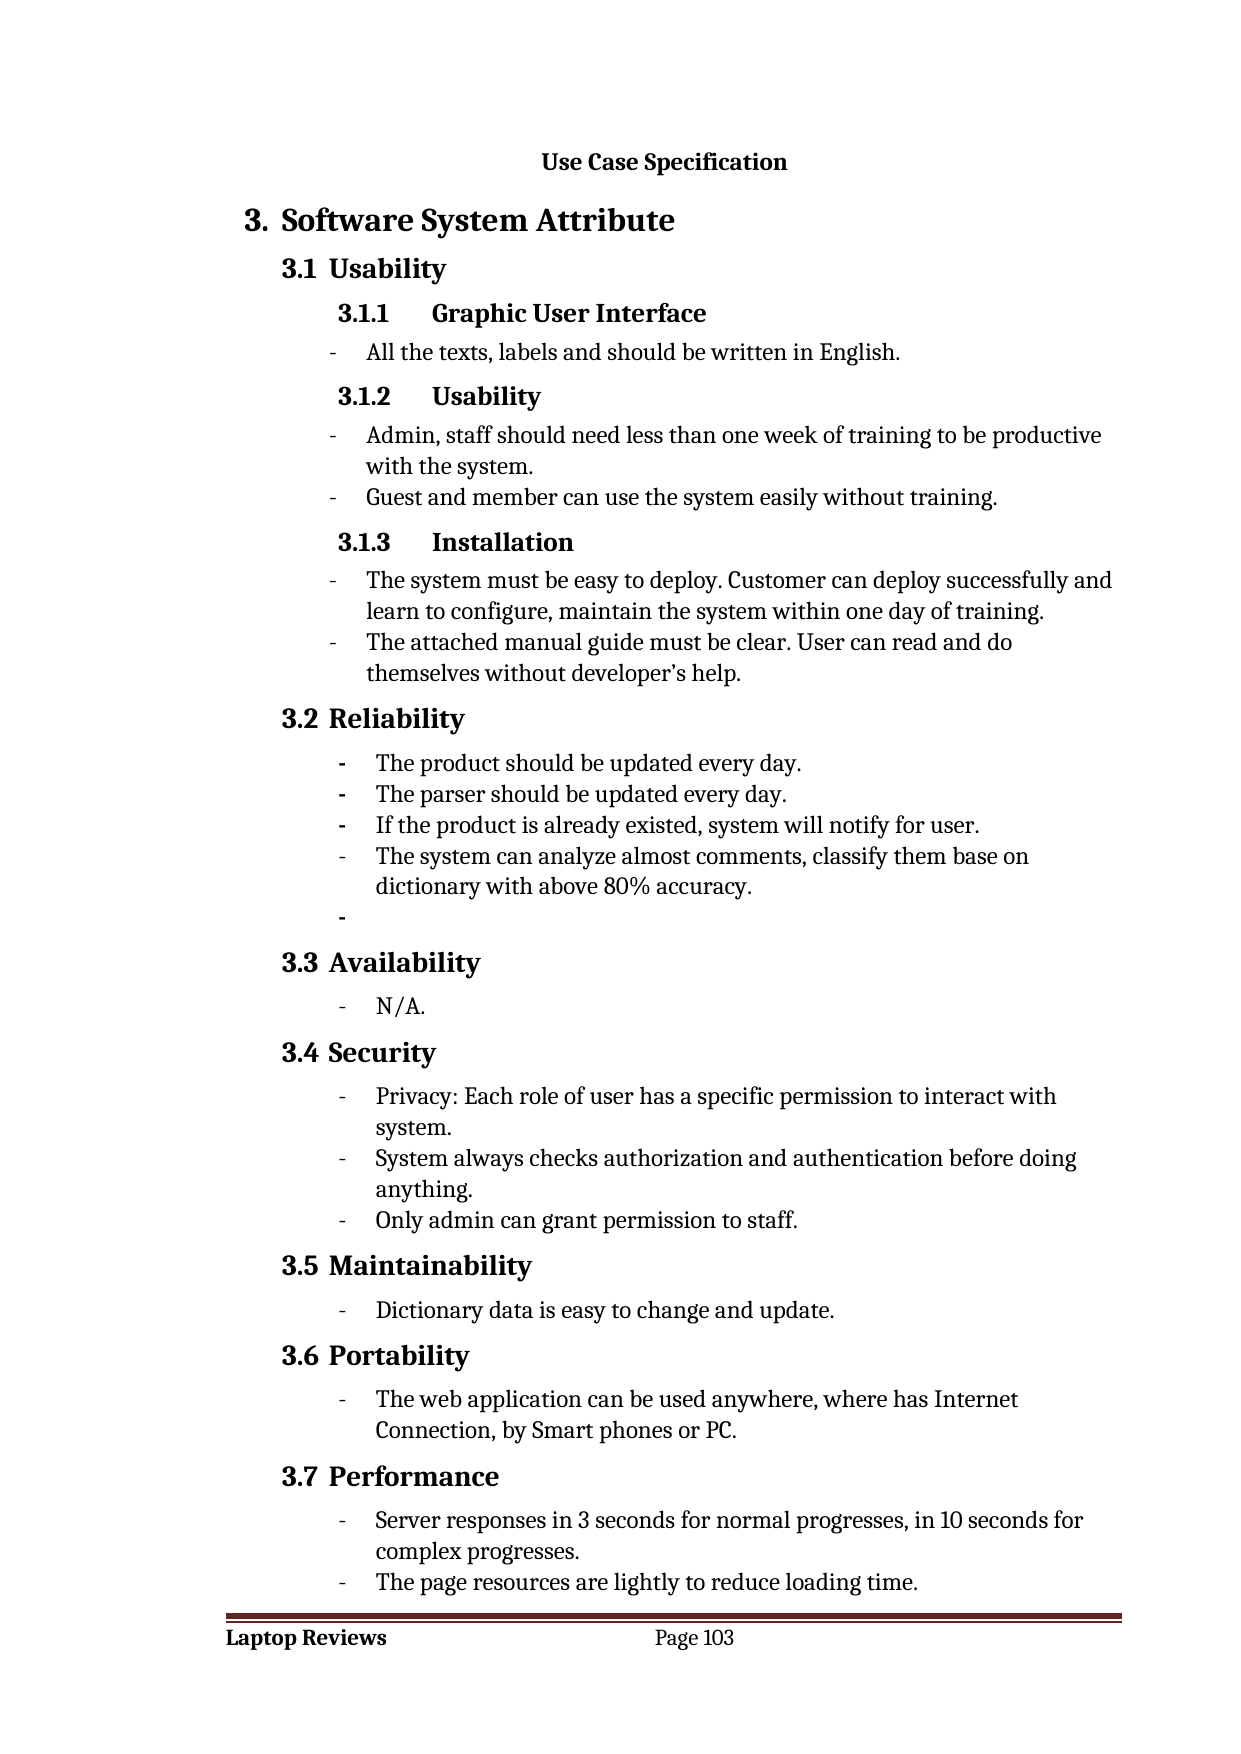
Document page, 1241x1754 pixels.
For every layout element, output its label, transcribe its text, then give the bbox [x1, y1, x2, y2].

text Use Case Specification [207, 148, 1122, 176]
subtitle Security [282, 1036, 1122, 1069]
subtitle Performance [282, 1460, 1122, 1493]
subtitle Software System Attribute [244, 202, 1122, 240]
list Server responses in 3 seconds for normal progresses, in 10 seconds for complex progresses. [338, 1506, 1122, 1566]
subtitle Reliability [282, 703, 1122, 736]
list Dictionary data is easy to change and update. [338, 1296, 1122, 1324]
subtitle Graphic User Interface [338, 298, 1122, 329]
subtitle Usability [338, 381, 1122, 413]
list System always checks authorization and authentication before doing anything. [338, 1144, 1122, 1204]
list Admin, staff should need less than one week of training to be productive with the system. [329, 421, 1122, 481]
list The system can analyze almost comments, classify them base on dictionary with above 80% accuracy. [338, 842, 1122, 901]
subtitle Maintainability [282, 1249, 1122, 1283]
list N/A. [338, 992, 1122, 1021]
list All the texts, labels and should be written in English. [329, 338, 1122, 367]
subtitle Portability [282, 1339, 1122, 1373]
list The page resources are lightly to reduce loading time. [338, 1568, 1122, 1597]
subtitle Installation [338, 527, 1122, 558]
list Only admin can grant permission to staff. [338, 1206, 1122, 1235]
list The web application can be used anywhere, where has Internet Connection, by Smart phones or PC. [338, 1385, 1122, 1445]
list The system must be easy to deploy. Customer can deploy successfully and learn to configure, maintain the system within one day of training. [329, 566, 1122, 626]
list The parser should be updated every day. [338, 780, 1122, 808]
list The product should be updated every day. [338, 749, 1122, 777]
subtitle Availability [282, 946, 1122, 980]
subtitle Usability [282, 252, 1122, 286]
list Guest and member can use the system easily without training. [329, 483, 1122, 512]
list Privacy: Each role of user has a specific permission to interact with system. [338, 1082, 1122, 1142]
list If the product is already existed, system will notify for user. [338, 811, 1122, 839]
list The attached manual guide must be clear. User can read and do themselves without developer’s help. [329, 628, 1122, 688]
